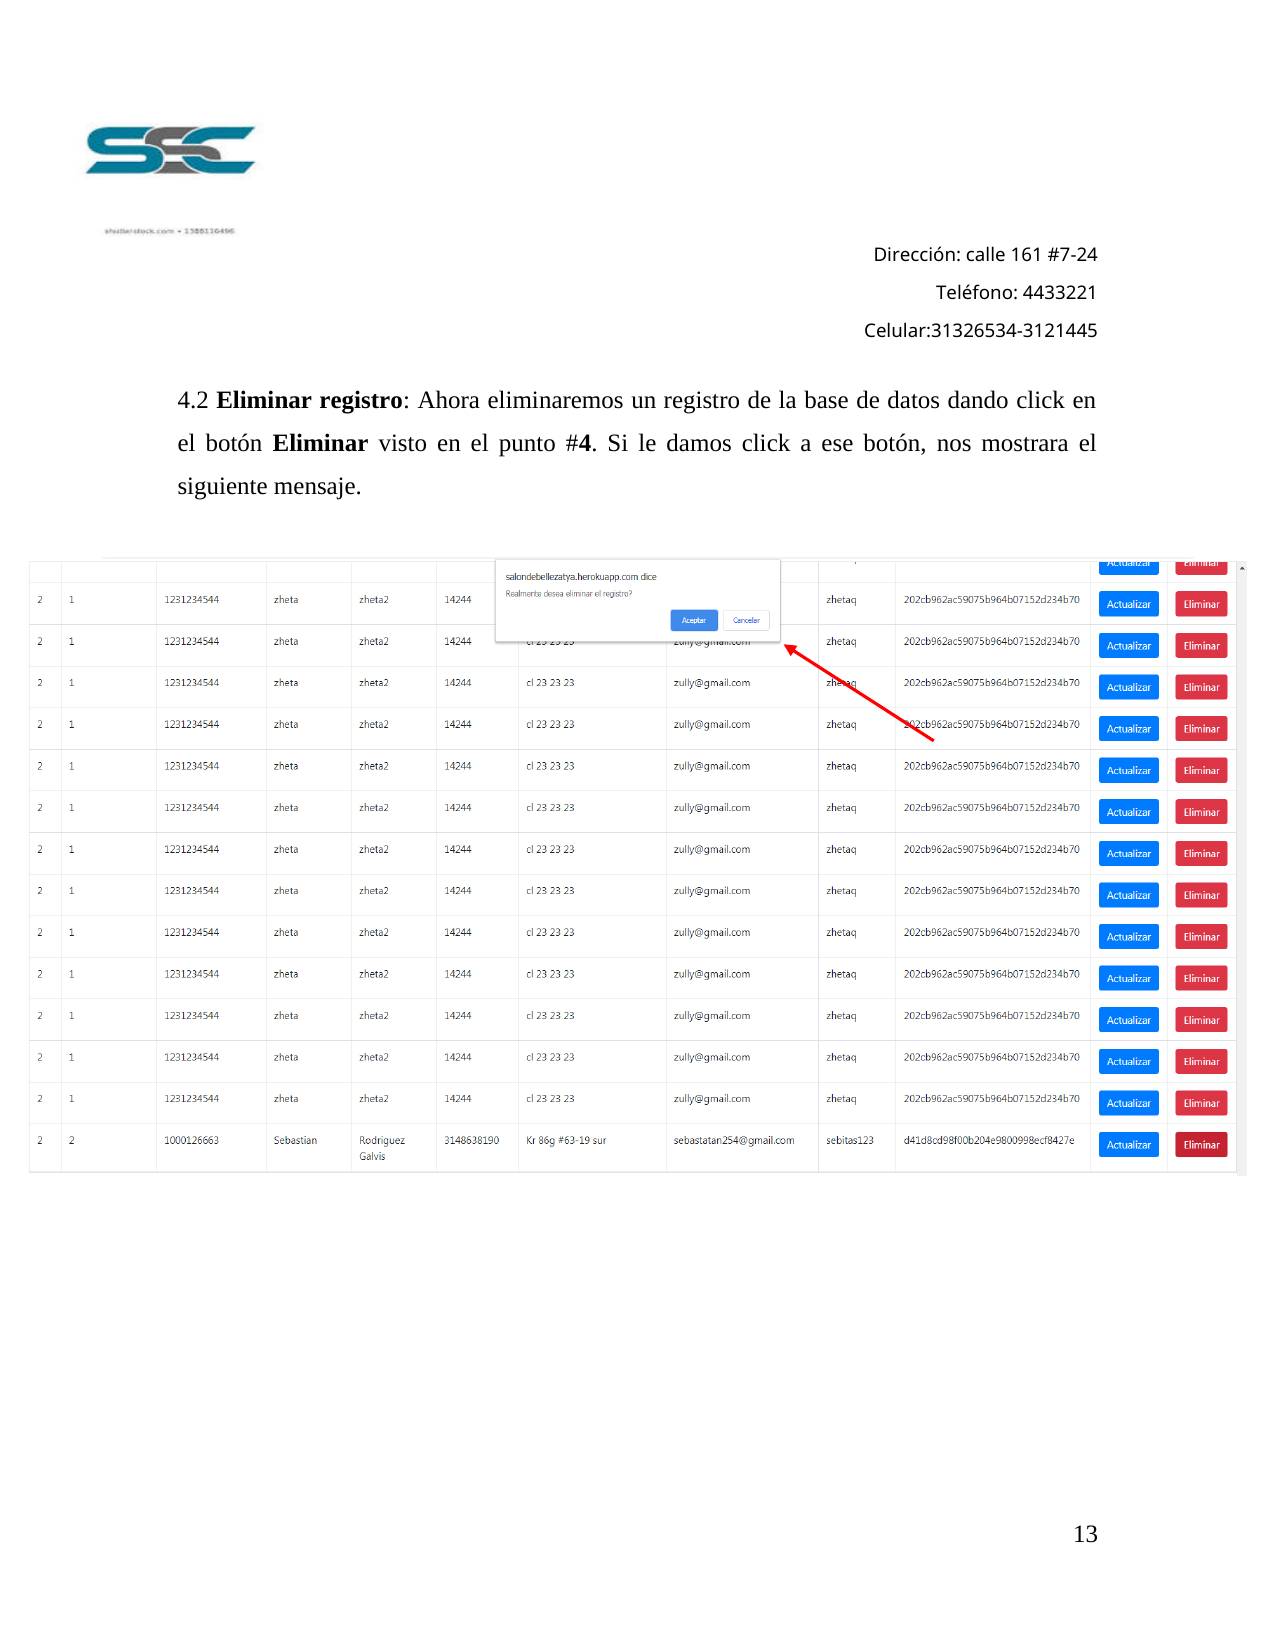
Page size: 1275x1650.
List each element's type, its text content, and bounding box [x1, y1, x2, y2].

picture [39, 75, 302, 237]
picture [28, 557, 1247, 1176]
text 4.2 Eliminar registro: Ahora eliminaremos un registro de la base de datos dando click en el botón Eliminar visto en el punto #4. Si le damos click a ese botón, nos mostrara el siguiente mensaje. [177, 385, 1098, 500]
